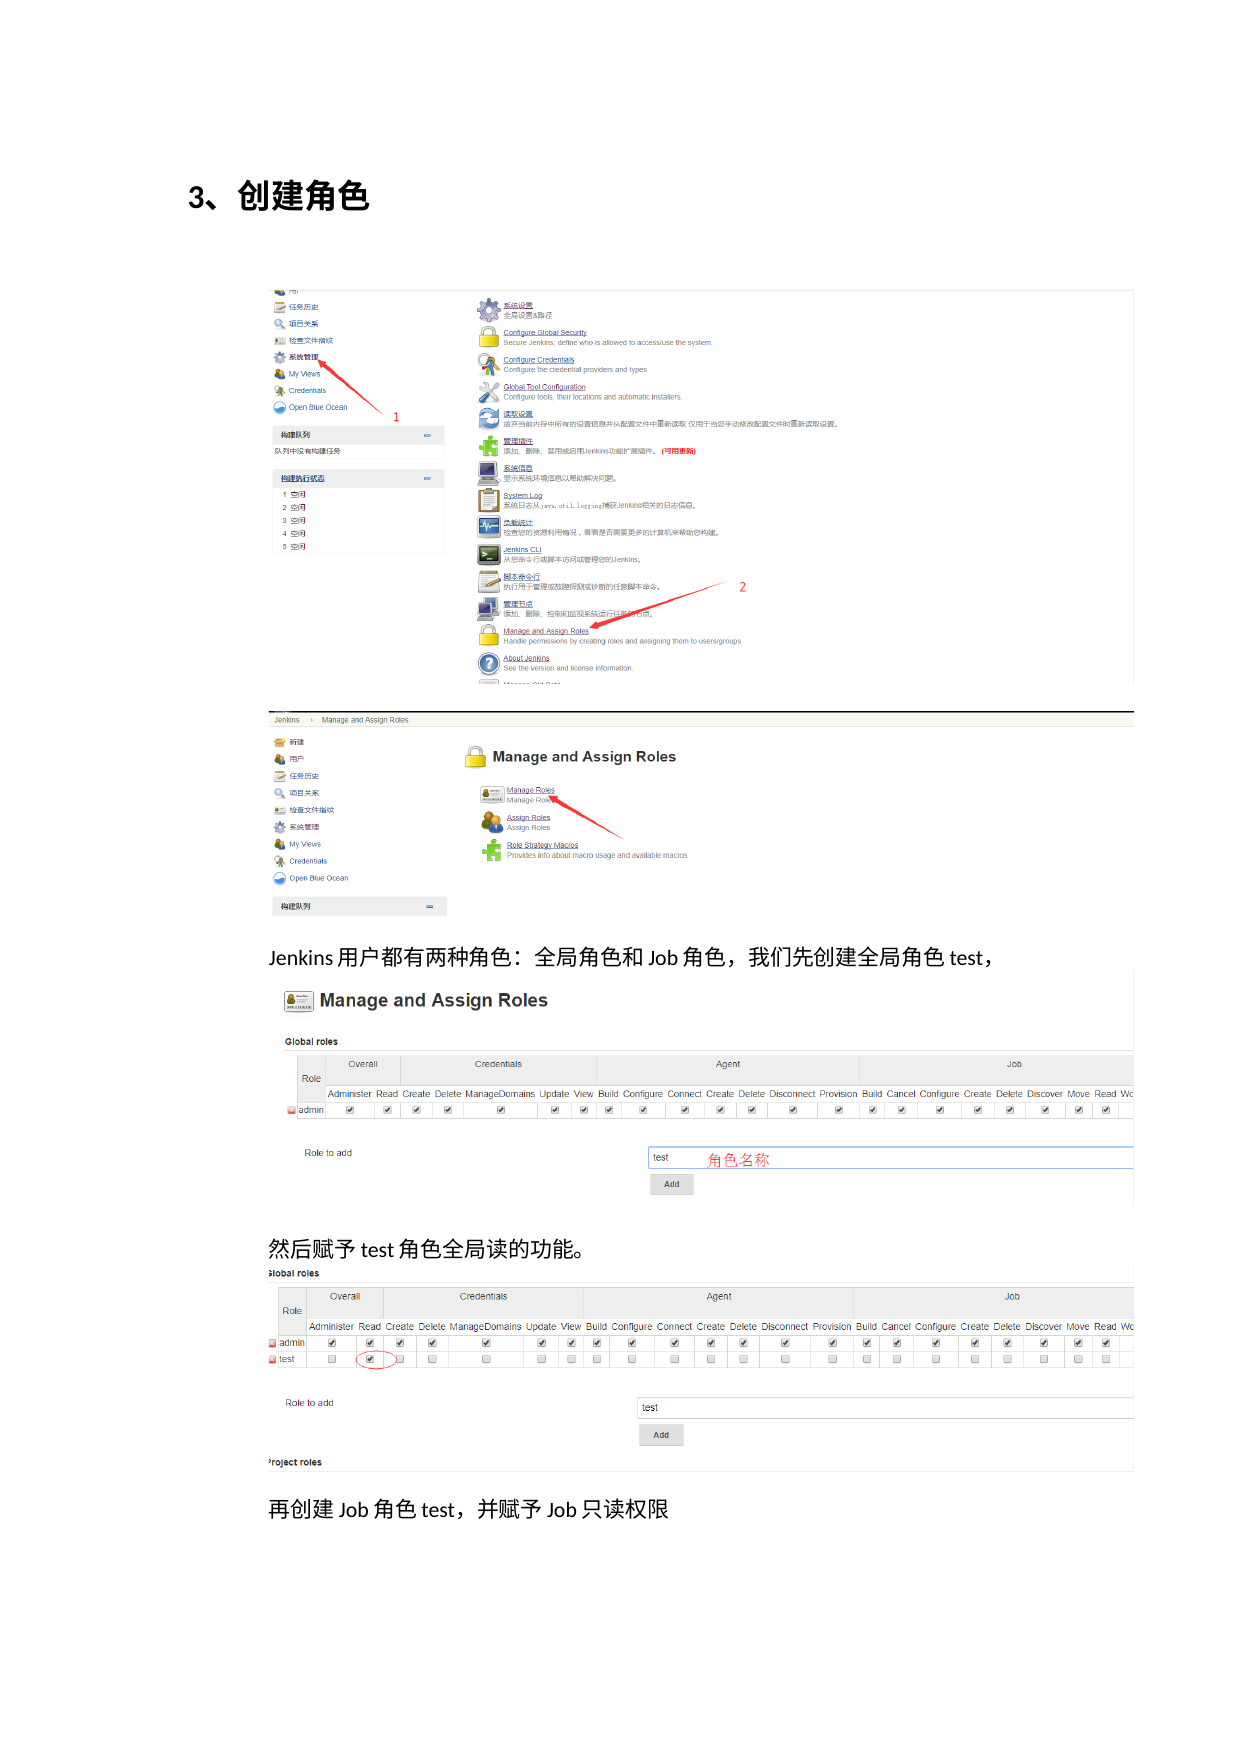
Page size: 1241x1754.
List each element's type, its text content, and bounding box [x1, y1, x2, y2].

picture [268, 711, 1134, 916]
list 再创建Job角色test，并赋予Job只读权限 [269, 1492, 1053, 1524]
list 然后赋予test角色全局读的功能。 [269, 1232, 1053, 1264]
picture [268, 289, 1134, 684]
picture [268, 1264, 1134, 1472]
list Jenkins用户都有两种角色：全局角色和Job角色，我们先创建全局角色test， [269, 939, 1053, 971]
picture [268, 971, 1134, 1206]
subtitle 3、创建角色 [187, 162, 1053, 227]
